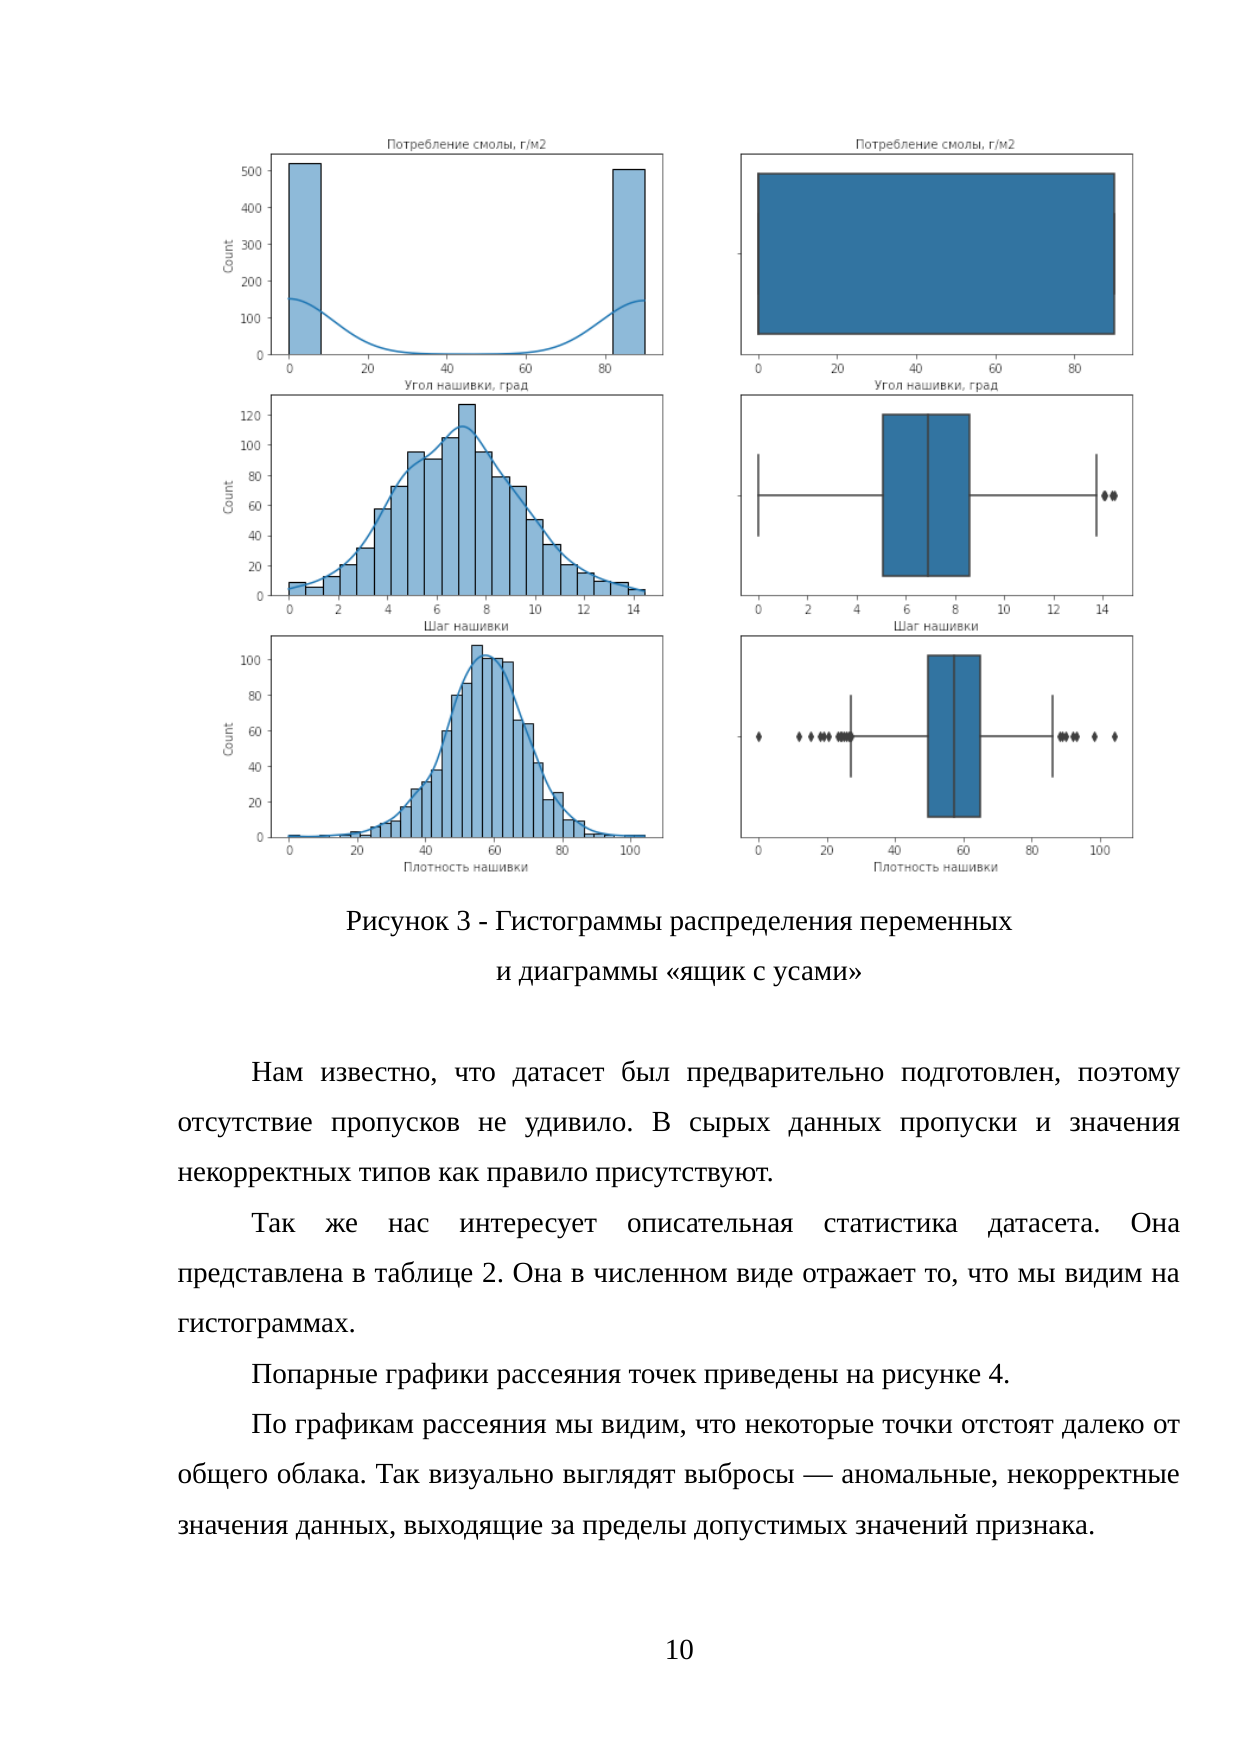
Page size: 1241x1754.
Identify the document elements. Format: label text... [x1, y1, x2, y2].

text Рисунок 3 - Гистограммы распределения переменных [177, 887, 1181, 937]
text Нам известно, что датасет был предварительно подготовлен, поэтому отсутствие пропусков не удивило. В сырых данных пропуски и значения некорректных типов как правило присутствуют. [177, 1054, 1181, 1188]
text Так же нас интересует описательная статистика датасета. Она представлена в таблице 2. Она в численном виде отражает то, что мы видим на гистограммах. [177, 1205, 1181, 1339]
text Попарные графики рассеяния точек приведены на рисунке 4. [177, 1356, 1181, 1389]
text По графикам рассеяния мы видим, что некоторые точки отстоят далеко от общего облака. Так визуально выглядят выбросы — аномальные, некорректные значения данных, выходящие за пределы допустимых значений признака. [177, 1406, 1181, 1540]
picture [177, 118, 1182, 887]
text и диаграммы «ящик с усами» [177, 953, 1181, 987]
